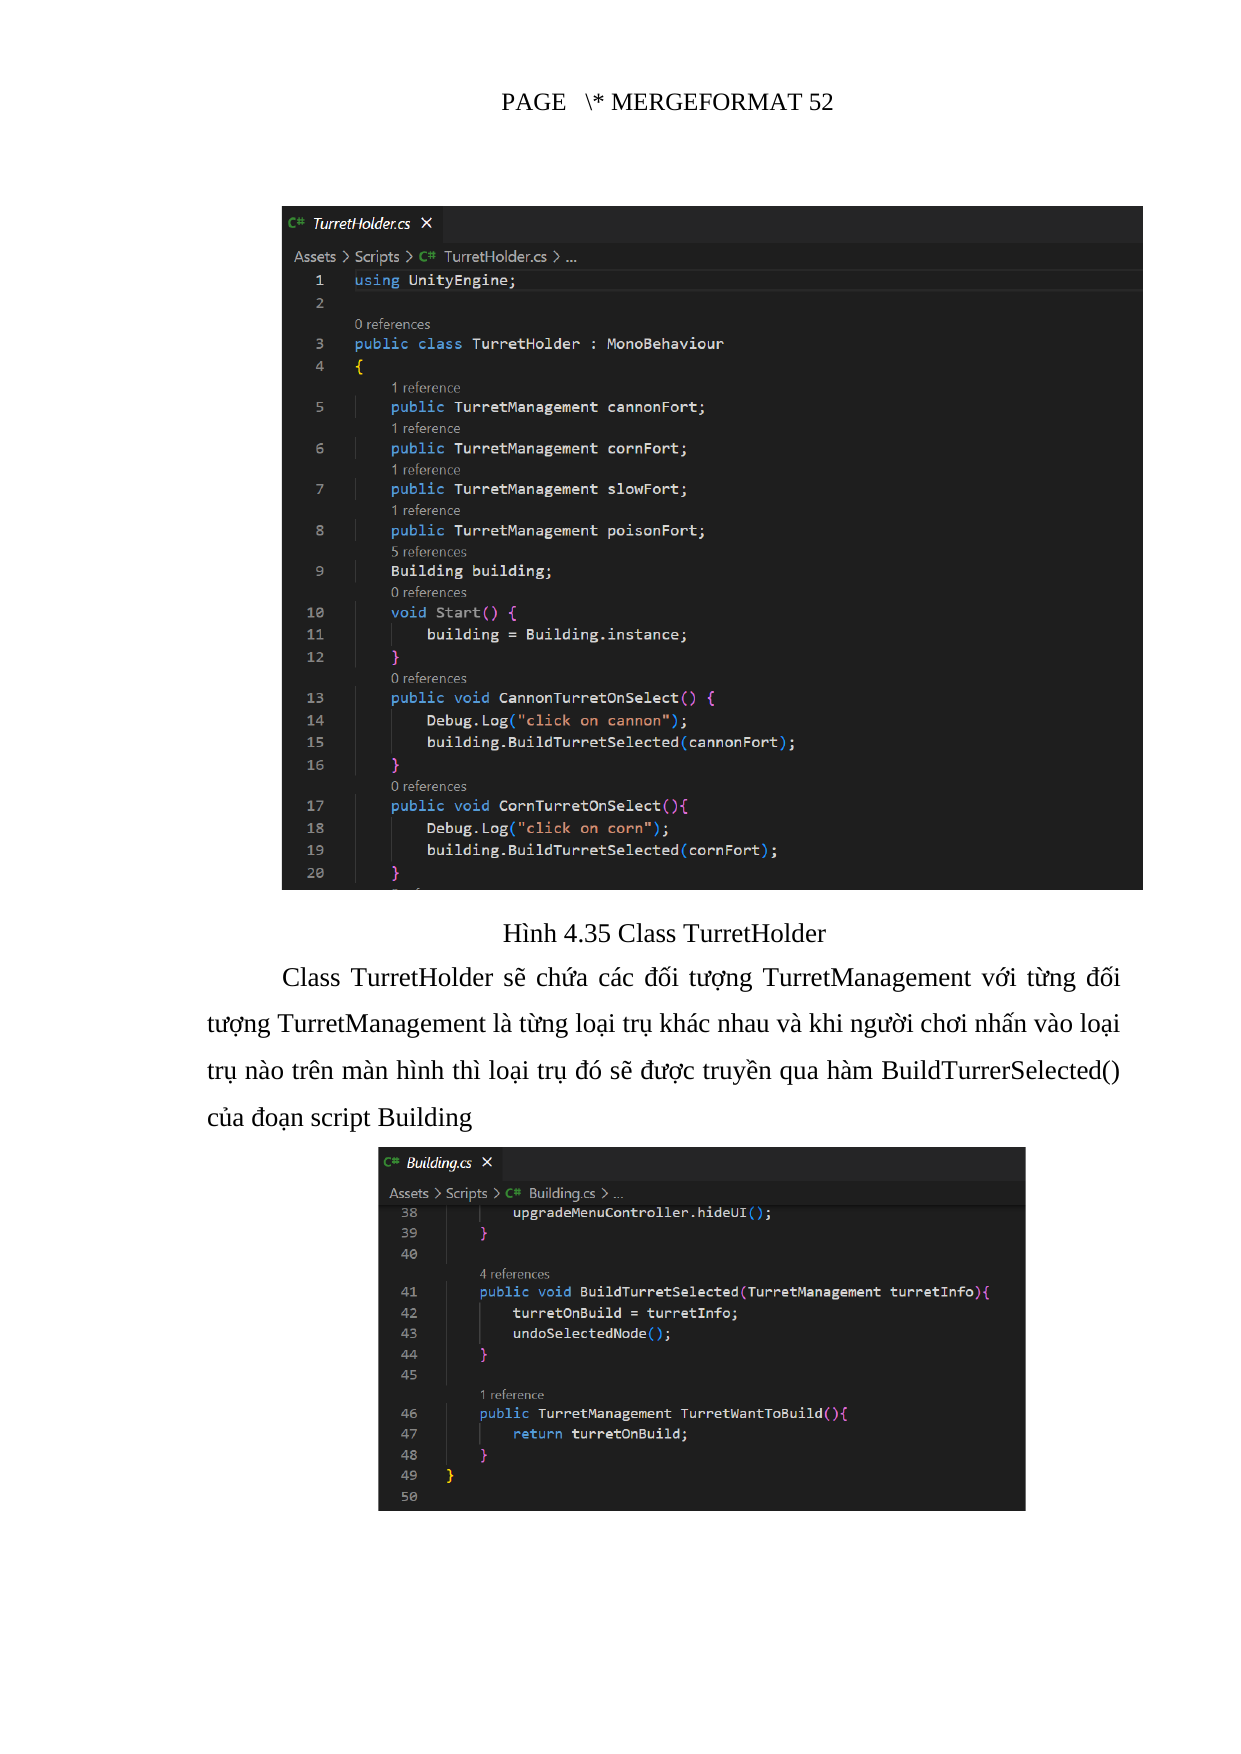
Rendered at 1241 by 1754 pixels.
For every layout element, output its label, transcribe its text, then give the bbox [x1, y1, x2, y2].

text Class TurretHolder sẽ chứa các đối tượng TurretManagement với từng đối tượng TurretManagement là từng loại trụ khác nhau và khi người chơi nhấn vào loại trụ nào trên màn hình thì loại trụ đó sẽ được truyền qua hàm BuildTurrerSelected() của đoạn script Building [207, 961, 1122, 1132]
picture [378, 1147, 1026, 1511]
picture [281, 206, 1143, 890]
